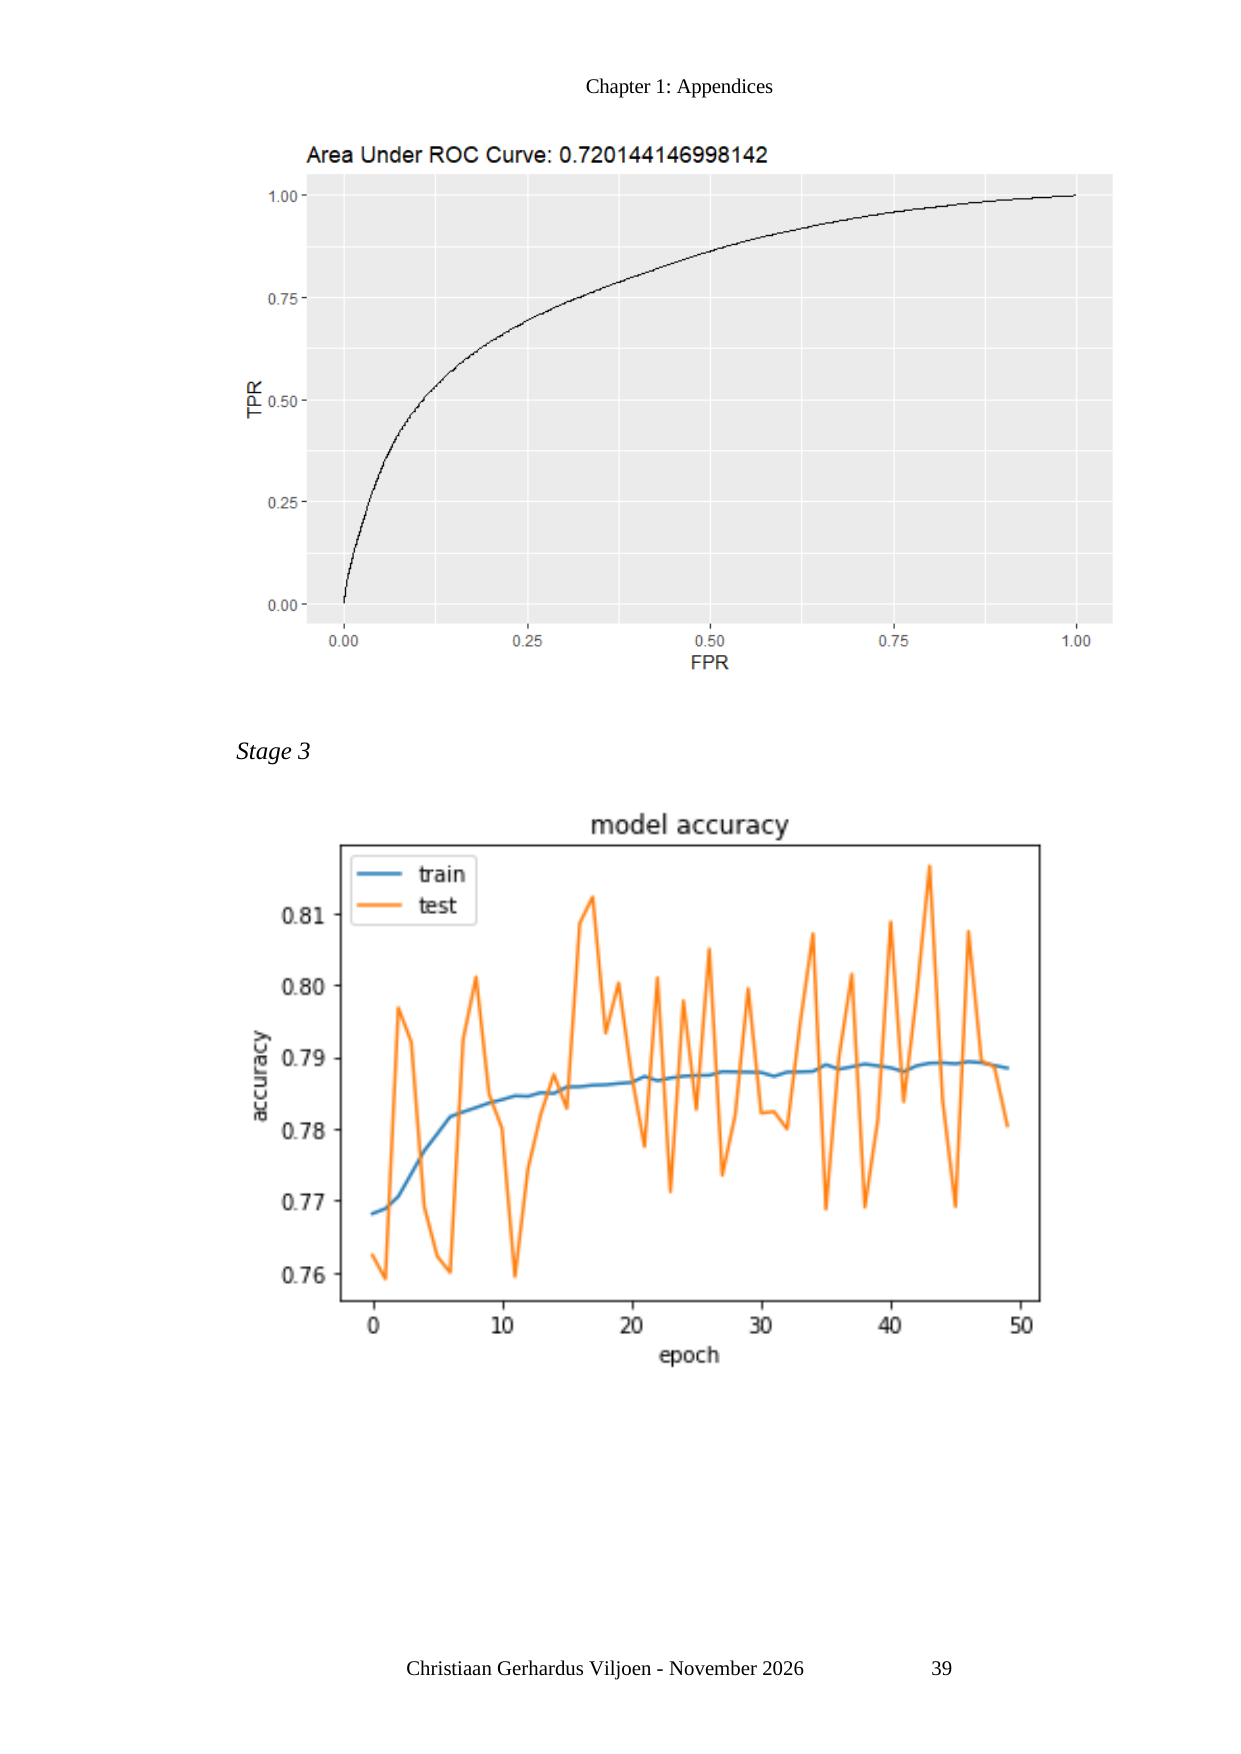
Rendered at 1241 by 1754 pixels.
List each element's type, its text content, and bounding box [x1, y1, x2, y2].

picture [236, 135, 1123, 682]
picture [236, 799, 1060, 1380]
subtitle Stage 3 [236, 736, 1122, 764]
